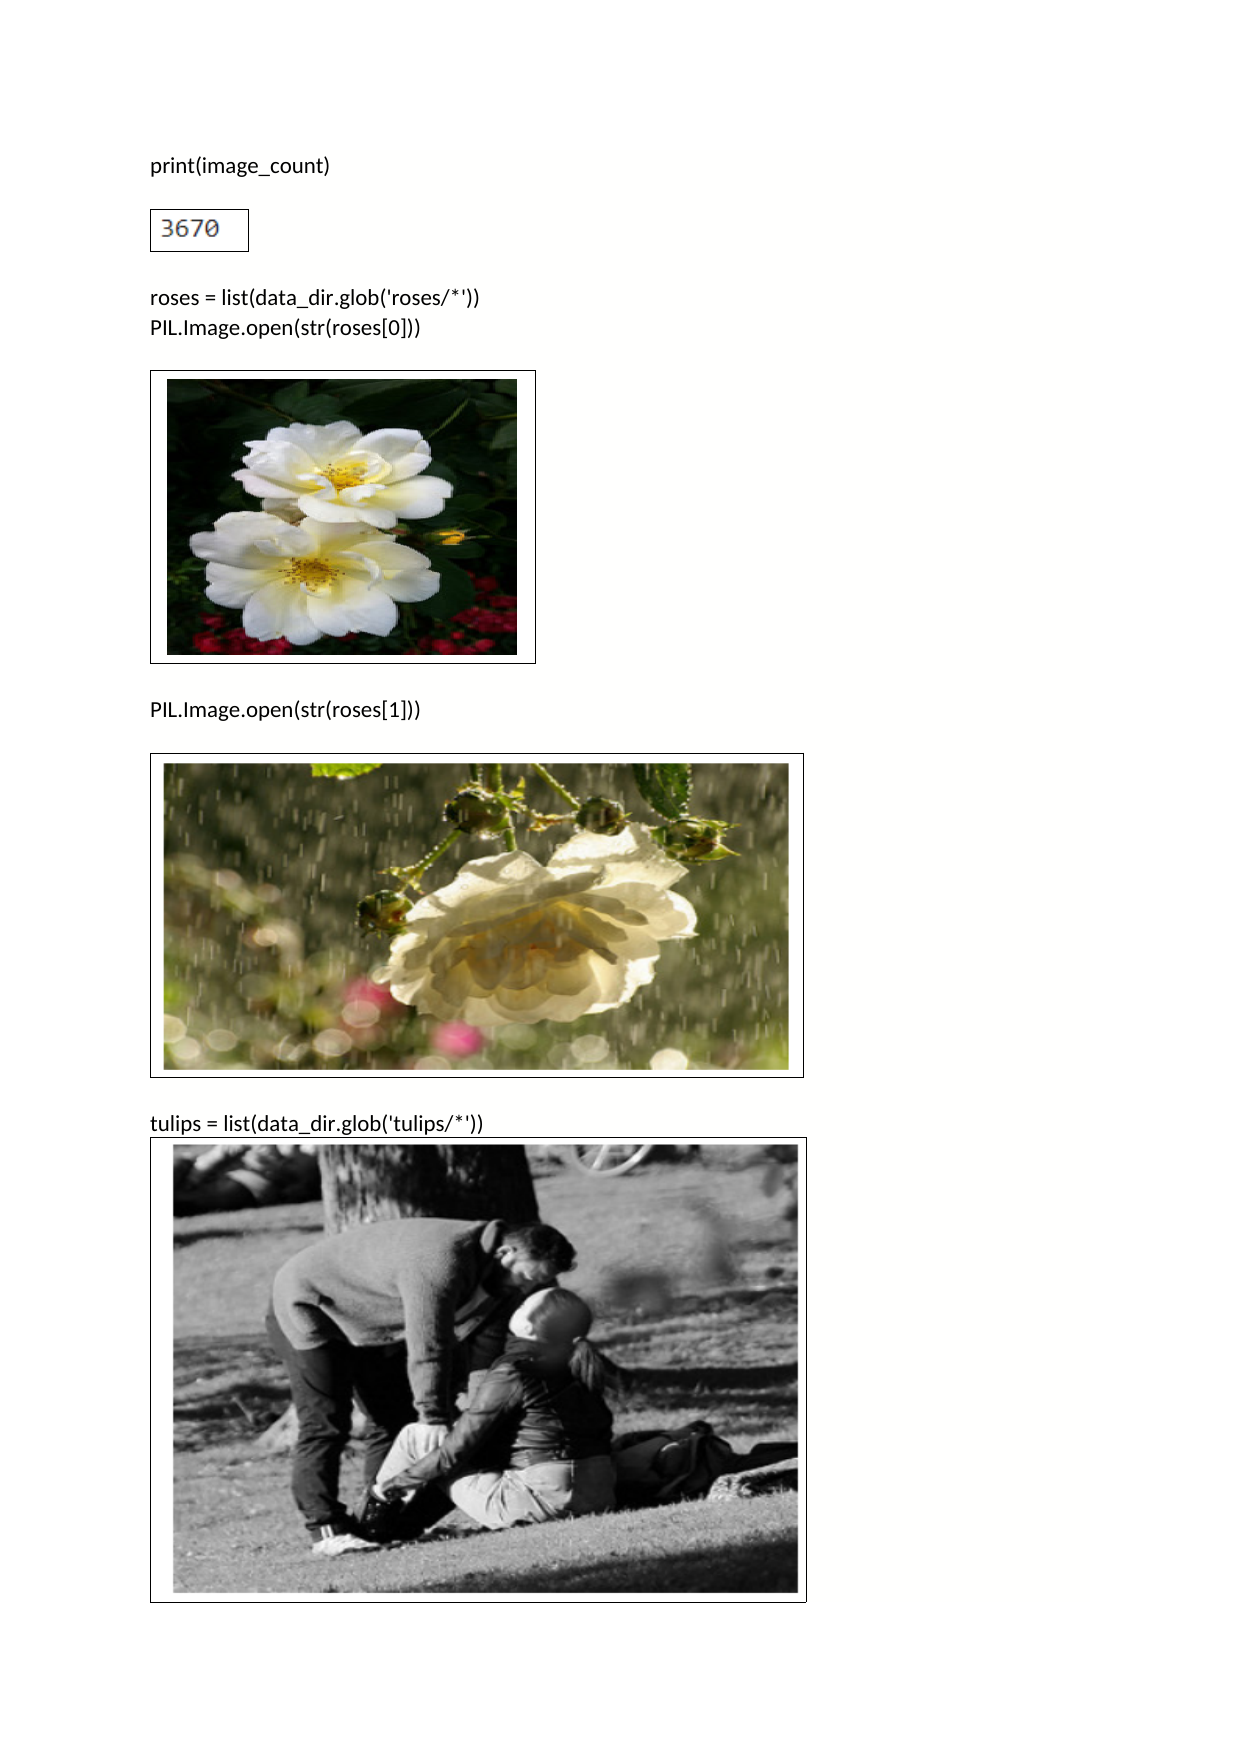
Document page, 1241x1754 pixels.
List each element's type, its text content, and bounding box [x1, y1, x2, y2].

picture [151, 371, 535, 663]
text roses = list(data_dir.glob('roses/*')) [150, 281, 1090, 311]
picture [151, 210, 248, 251]
text print(image_count) [150, 150, 1090, 180]
text PIL.Image.open(str(roses[1])) [150, 693, 1090, 723]
picture [151, 754, 803, 1077]
text PIL.Image.open(str(roses[0])) [150, 311, 1090, 341]
picture [151, 1138, 806, 1602]
text tulips = list(data_dir.glob('tulips/*')) [150, 1108, 1090, 1137]
